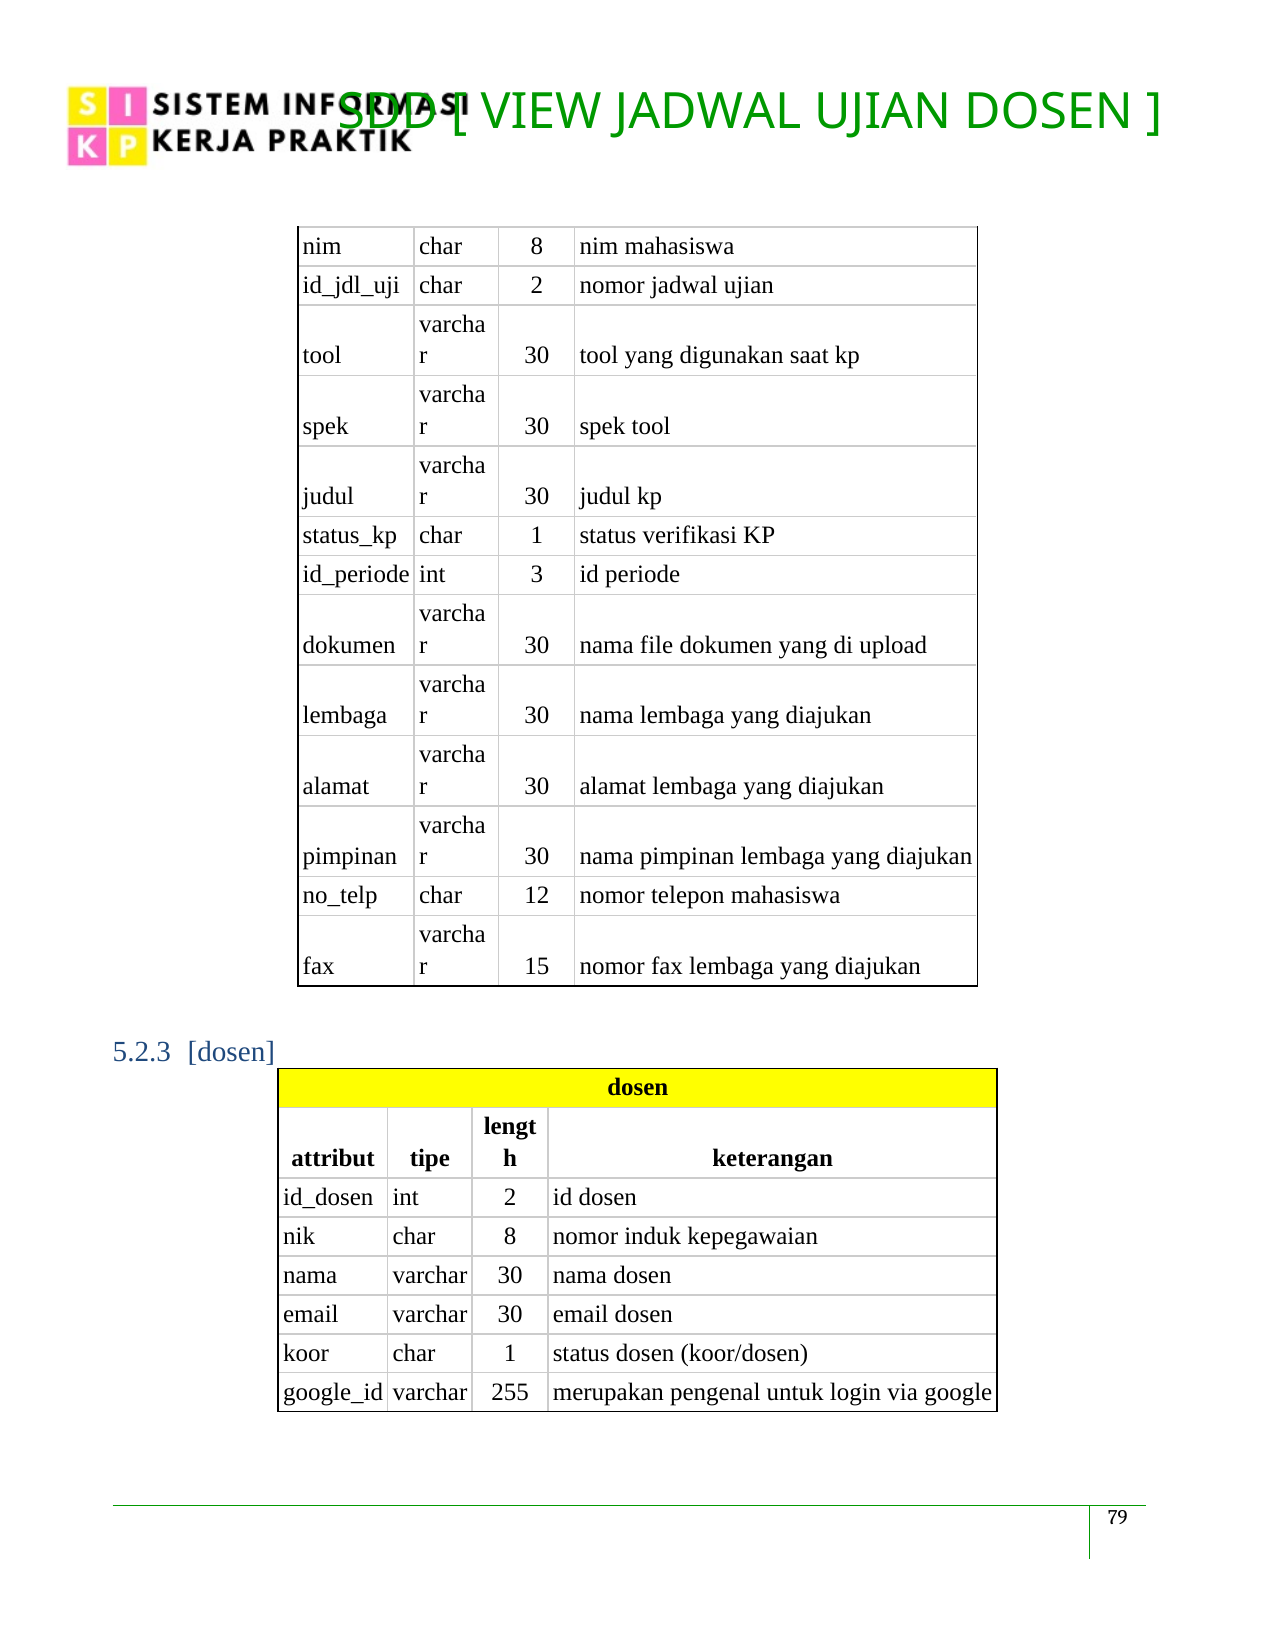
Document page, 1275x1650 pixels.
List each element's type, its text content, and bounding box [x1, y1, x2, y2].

table_cell id_periode [299, 556, 413, 594]
table_cell merupakan pengenal untuk login via google [549, 1373, 996, 1411]
table_cell char [388, 1335, 471, 1372]
table_cell 30 [499, 376, 574, 445]
table_cell nomor induk kepegawaian [549, 1218, 996, 1255]
table_cell status_kp [299, 517, 413, 555]
table_cell 30 [499, 666, 574, 735]
table_cell varchar [415, 666, 498, 735]
table_cell pimpinan [299, 807, 413, 876]
table_cell char [388, 1218, 471, 1255]
table_cell nomor fax lembaga yang diajukan [575, 915, 977, 985]
table_cell status dosen (koor/dosen) [549, 1335, 996, 1372]
table_cell 15 [499, 916, 574, 985]
table_cell id_dosen [279, 1179, 387, 1216]
table_cell nama [279, 1257, 387, 1294]
table_cell judul [299, 447, 413, 516]
table_cell fax [299, 916, 413, 985]
table_cell keterangan [549, 1108, 996, 1177]
table_cell varchar [415, 807, 498, 876]
table_cell varchar [388, 1373, 471, 1411]
table_cell dokumen [299, 595, 413, 664]
table_cell nomor jadwal ujian [575, 265, 977, 304]
table_cell google_id [279, 1373, 387, 1411]
table_cell varchar [388, 1257, 471, 1294]
table_cell char [415, 267, 498, 304]
table_cell 255 [473, 1373, 547, 1411]
table_cell judul kp [575, 445, 977, 516]
table_cell varchar [415, 376, 498, 445]
table_cell 30 [499, 807, 574, 876]
table_cell 30 [473, 1257, 547, 1294]
table_cell char [415, 877, 498, 915]
table_cell email [279, 1296, 387, 1333]
table_cell char [415, 517, 498, 555]
table_cell tool yang digunakan saat kp [575, 304, 977, 375]
table_cell nama dosen [549, 1257, 996, 1294]
table_cell id periode [575, 555, 977, 594]
table_cell varchar [415, 595, 498, 664]
table_cell char [415, 228, 498, 265]
table_cell tipe [388, 1108, 471, 1177]
table_cell 2 [473, 1179, 547, 1216]
table_cell 30 [473, 1296, 547, 1333]
table_cell 1 [473, 1335, 547, 1372]
table_cell nik [279, 1218, 387, 1255]
table_cell 8 [499, 228, 574, 265]
table_cell nama file dokumen yang di upload [575, 594, 977, 664]
table_cell varchar [415, 306, 498, 375]
table_cell nim mahasiswa [575, 228, 977, 265]
picture [65, 83, 471, 170]
table_cell nim [299, 228, 413, 265]
table_cell spek tool [575, 375, 977, 445]
table_cell email dosen [549, 1296, 996, 1333]
table_cell id dosen [549, 1179, 996, 1216]
table_cell nomor telepon mahasiswa [575, 876, 977, 915]
table_cell varchar [415, 916, 498, 985]
table_cell 30 [499, 447, 574, 516]
table_cell 30 [499, 306, 574, 375]
table_cell status verifikasi KP [575, 516, 977, 555]
table_header dosen [279, 1069, 996, 1107]
table_cell id_jdl_uji [299, 267, 413, 304]
table_cell length [473, 1108, 547, 1177]
table_cell 30 [499, 595, 574, 664]
table_cell lembaga [299, 666, 413, 735]
table_cell int [388, 1179, 471, 1216]
table_cell int [415, 556, 498, 594]
table_cell varchar [388, 1296, 471, 1333]
table_cell varchar [415, 447, 498, 516]
table_cell attribut [279, 1108, 387, 1177]
table_cell tool [299, 306, 413, 375]
table_cell no_telp [299, 877, 413, 915]
table_cell varchar [415, 736, 498, 805]
table_cell 12 [499, 877, 574, 915]
table_cell alamat lembaga yang diajukan [575, 735, 977, 805]
subtitle [dosen] [112, 1034, 1162, 1068]
table_cell spek [299, 376, 413, 445]
table_cell 30 [499, 736, 574, 805]
table_cell koor [279, 1335, 387, 1372]
table_cell nama lembaga yang diajukan [575, 664, 977, 735]
table_cell 3 [499, 556, 574, 594]
table_cell 8 [473, 1218, 547, 1255]
table_cell 2 [499, 267, 574, 304]
table_cell nama pimpinan lembaga yang diajukan [575, 805, 977, 876]
table_cell 1 [499, 517, 574, 555]
table_cell alamat [299, 736, 413, 805]
